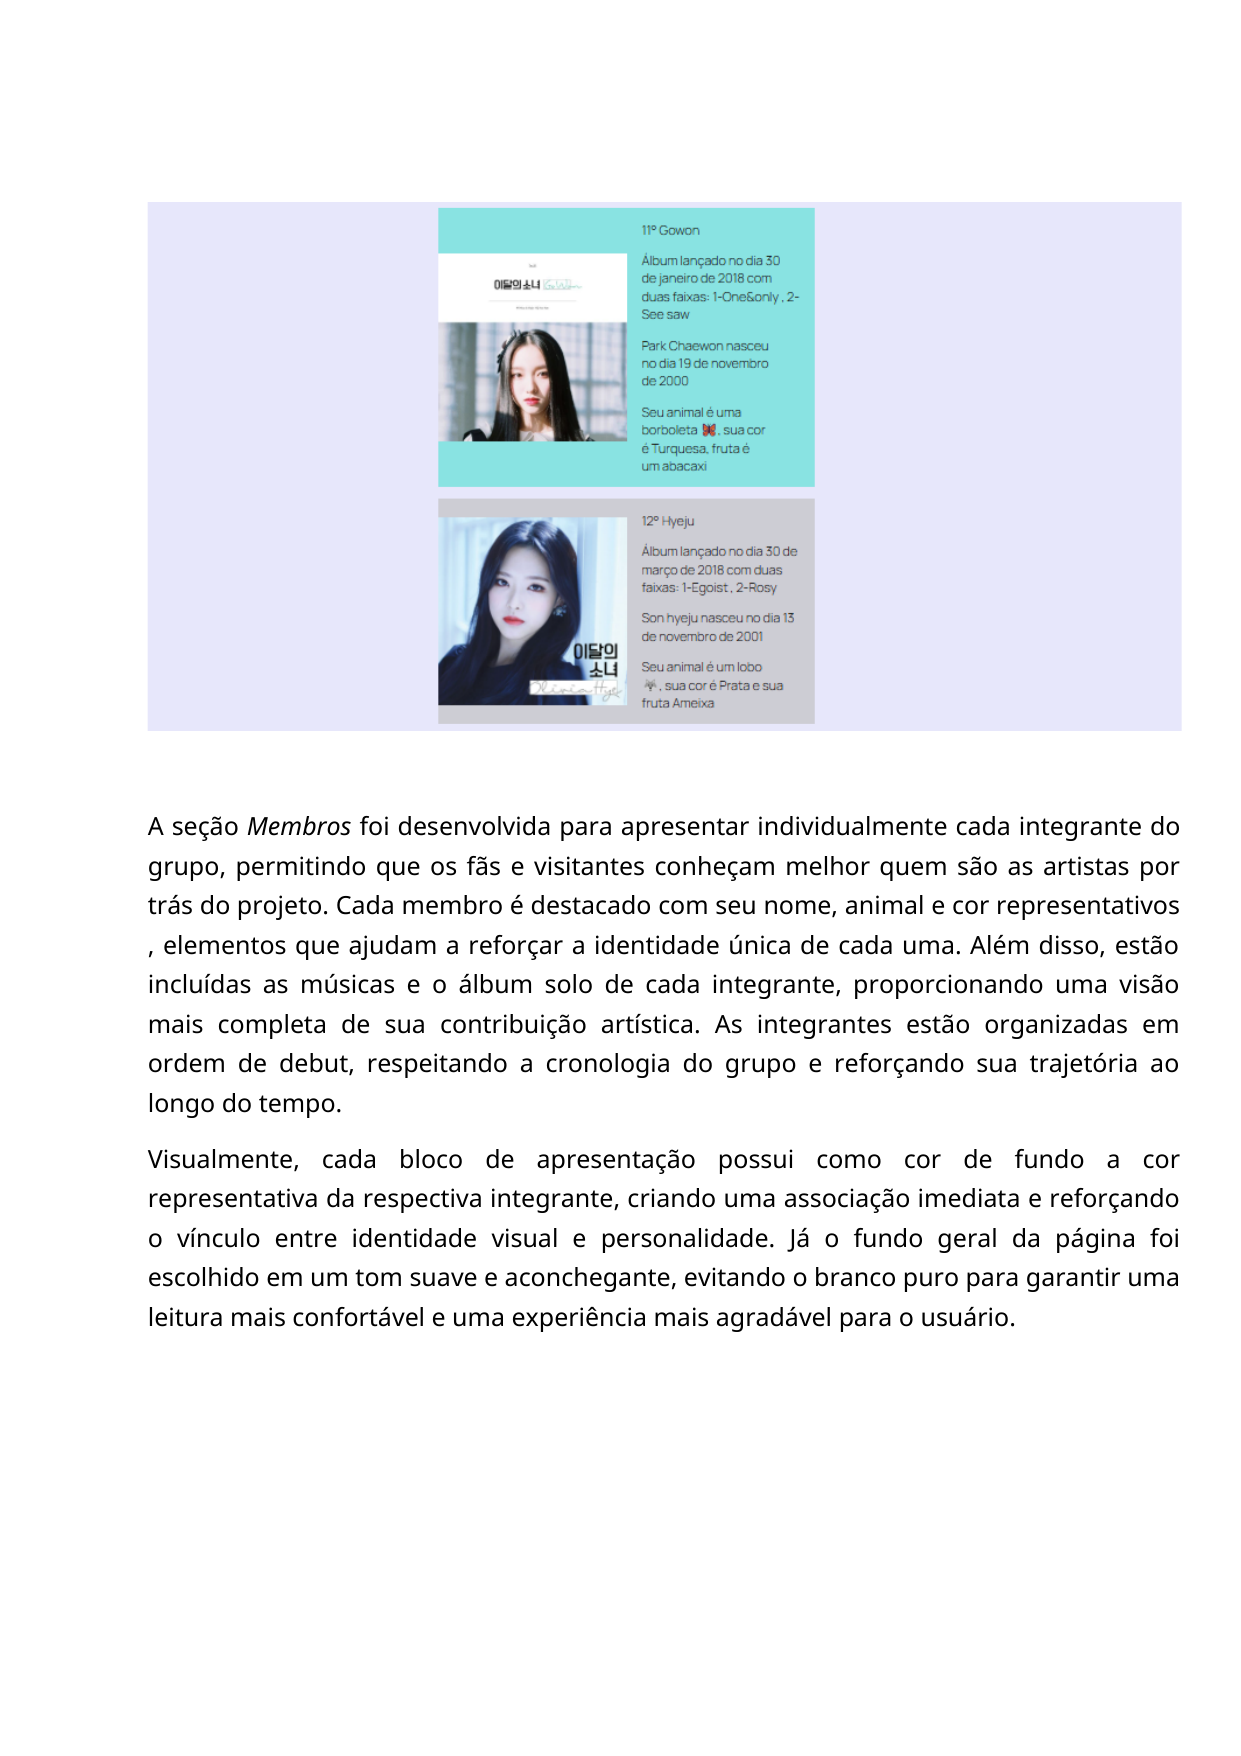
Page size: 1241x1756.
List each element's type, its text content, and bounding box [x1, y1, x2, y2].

text A seção Membros foi desenvolvida para apresentar individualmente cada integrante do grupo, permitindo que os fãs e visitantes conheçam melhor quem são as artistas por trás do projeto. Cada membro é destacado com seu nome, animal e cor representativos , elementos que ajudam a reforçar a identidade única de cada uma. Além disso, estão incluídas as músicas e o álbum solo de cada integrante, proporcionando uma visão mais completa de sua contribuição artística. As integrantes estão organizadas em ordem de debut, respeitando a cronologia do grupo e reforçando sua trajetória ao longo do tempo. [148, 809, 1181, 1119]
text Visualmente, cada bloco de apresentação possui como cor de fundo a cor representativa da respectiva integrante, criando uma associação imediata e reforçando o vínculo entre identidade visual e personalidade. Já o fundo geral da página foi escolhido em um tom suave e aconchegante, evitando o branco puro para garantir uma leitura mais confortável e uma experiência mais agradável para o usuário. [148, 1141, 1181, 1333]
picture [147, 202, 1182, 731]
